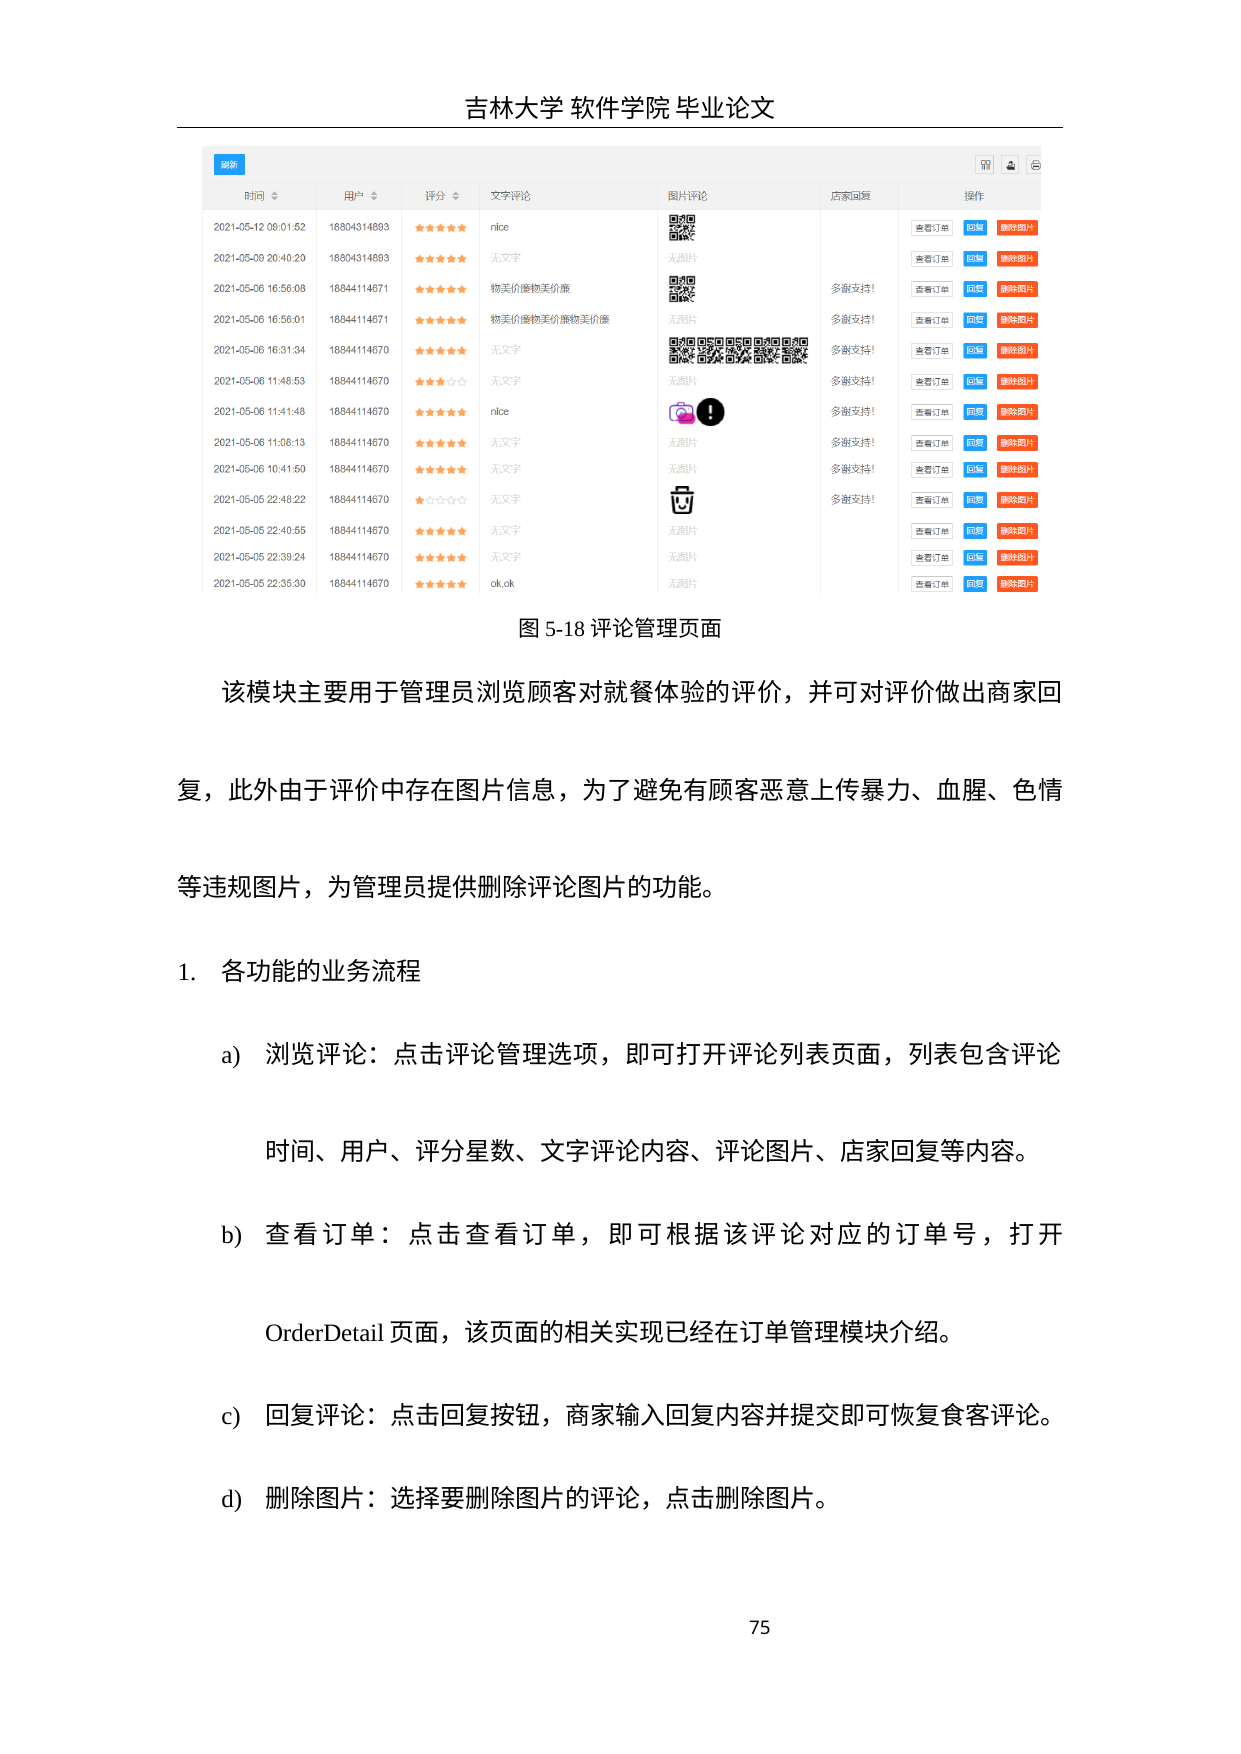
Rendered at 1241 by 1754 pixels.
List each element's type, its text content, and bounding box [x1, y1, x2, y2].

list 各功能的业务流程 [177, 937, 1063, 1002]
text 该模块主要用于管理员浏览顾客对就餐体验的评价，并可对评价做出商家回复，此外由于评价中存在图片信息，为了避免有顾客恶意上传暴力、血腥、色情等违规图片，为管理员提供删除评论图片的功能。 [177, 658, 1063, 918]
text 图5-18 评论管理页面 [177, 610, 1063, 643]
list 删除图片：选择要删除图片的评论，点击删除图片。 [221, 1464, 1063, 1529]
list 查看订单：点击查看订单，即可根据该评论对应的订单号，打开OrderDetail页面，该页面的相关实现已经在订单管理模块介绍。 [221, 1200, 1063, 1363]
list 浏览评论：点击评论管理选项，即可打开评论列表页面，列表包含评论时间、用户、评分星数、文字评论内容、评论图片、店家回复等内容。 [221, 1020, 1063, 1182]
picture [199, 140, 1042, 594]
list 回复评论：点击回复按钮，商家输入回复内容并提交即可恢复食客评论。 [221, 1381, 1063, 1446]
